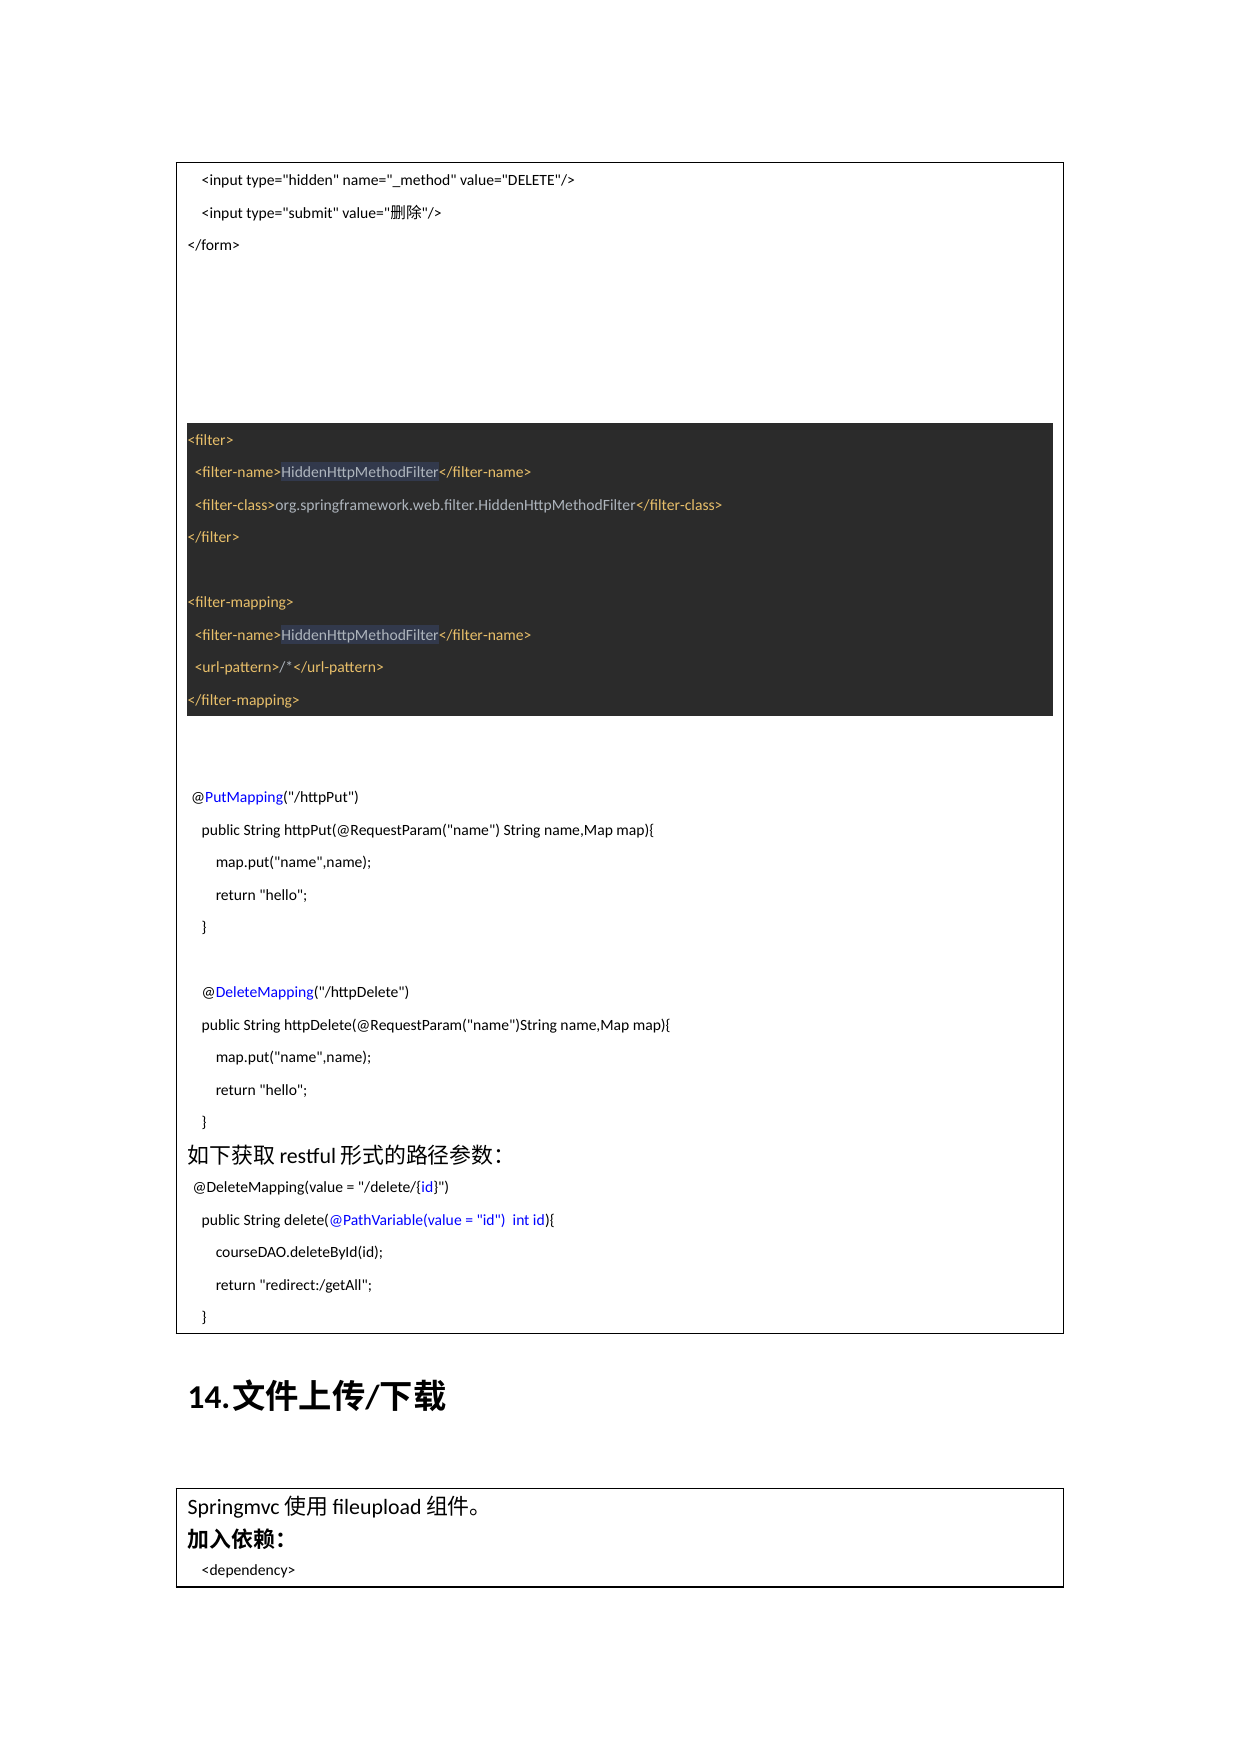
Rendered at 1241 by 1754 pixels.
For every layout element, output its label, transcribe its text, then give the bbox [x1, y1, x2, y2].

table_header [177, 163, 1063, 1333]
subtitle 文件上传/下载 [187, 1361, 1053, 1426]
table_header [177, 1489, 1063, 1586]
